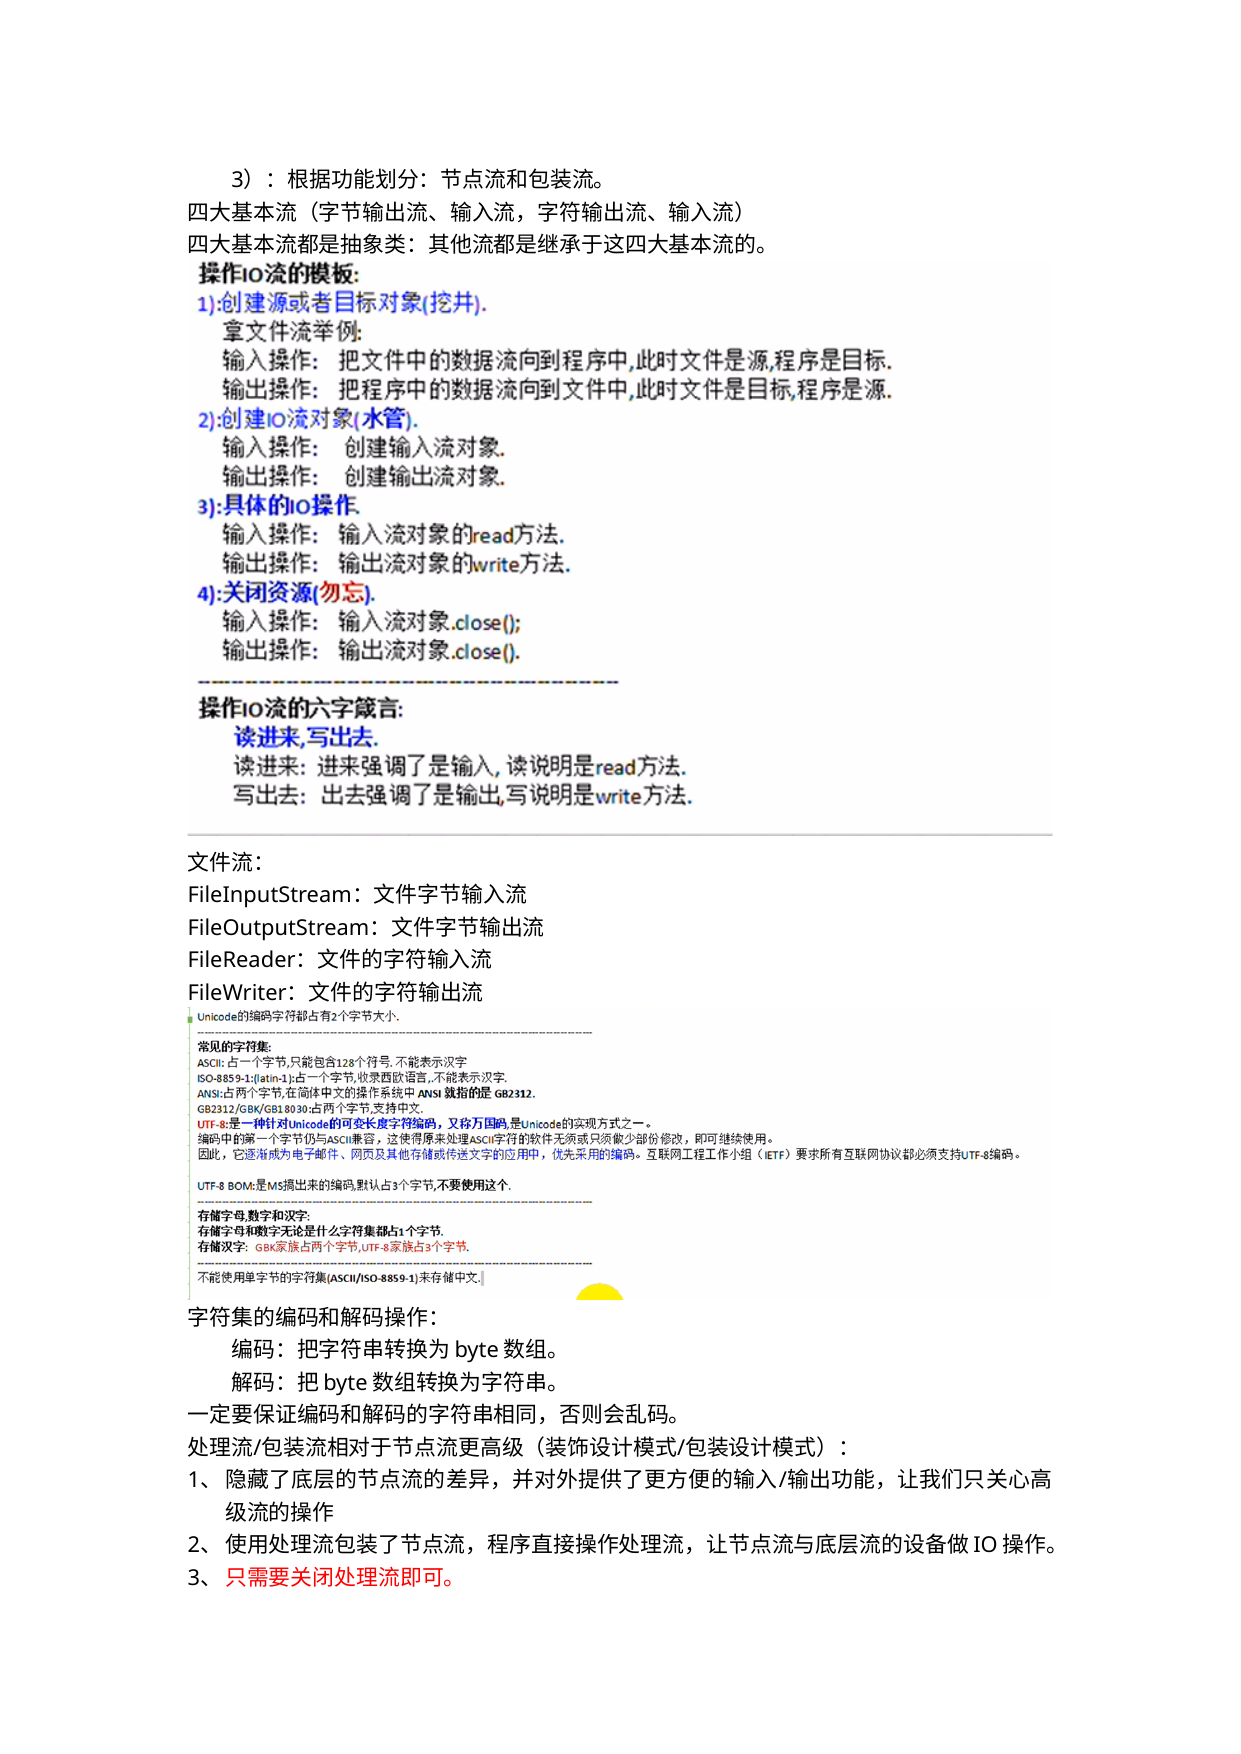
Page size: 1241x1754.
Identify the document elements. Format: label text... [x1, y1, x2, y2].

text FileWriter：文件的字符输出流 [187, 974, 1053, 1007]
text 一定要保证编码和解码的字符串相同，否则会乱码。 [187, 1397, 1053, 1429]
text 处理流/包装流相对于节点流更高级（装饰设计模式/包装设计模式）： [187, 1429, 1053, 1462]
list 只需要关闭处理流即可。 [187, 1559, 1053, 1592]
text 文件流： [187, 844, 1053, 877]
text FileOutputStream：文件字节输出流 [187, 909, 1053, 942]
list 使用处理流包装了节点流，程序直接操作处理流，让节点流与底层流的设备做IO操作。 [187, 1527, 1053, 1559]
text FileReader：文件的字符输入流 [187, 942, 1053, 974]
text 四大基本流都是抽象类：其他流都是继承于这四大基本流的。 [187, 227, 1053, 259]
text 3）：根据功能划分：节点流和包装流。 [187, 162, 1053, 194]
text FileInputStream：文件字节输入流 [187, 877, 1053, 909]
picture [187, 259, 1053, 836]
text 字符集的编码和解码操作： [187, 1300, 1053, 1332]
text 编码：把字符串转换为byte数组。 [187, 1332, 1053, 1364]
text 四大基本流（字节输出流、输入流，字符输出流、输入流） [187, 194, 1053, 227]
picture [187, 1007, 1053, 1300]
list 隐藏了底层的节点流的差异，并对外提供了更方便的输入/输出功能，让我们只关心高级流的操作 [187, 1462, 1053, 1527]
text 解码：把byte数组转换为字符串。 [187, 1364, 1053, 1397]
